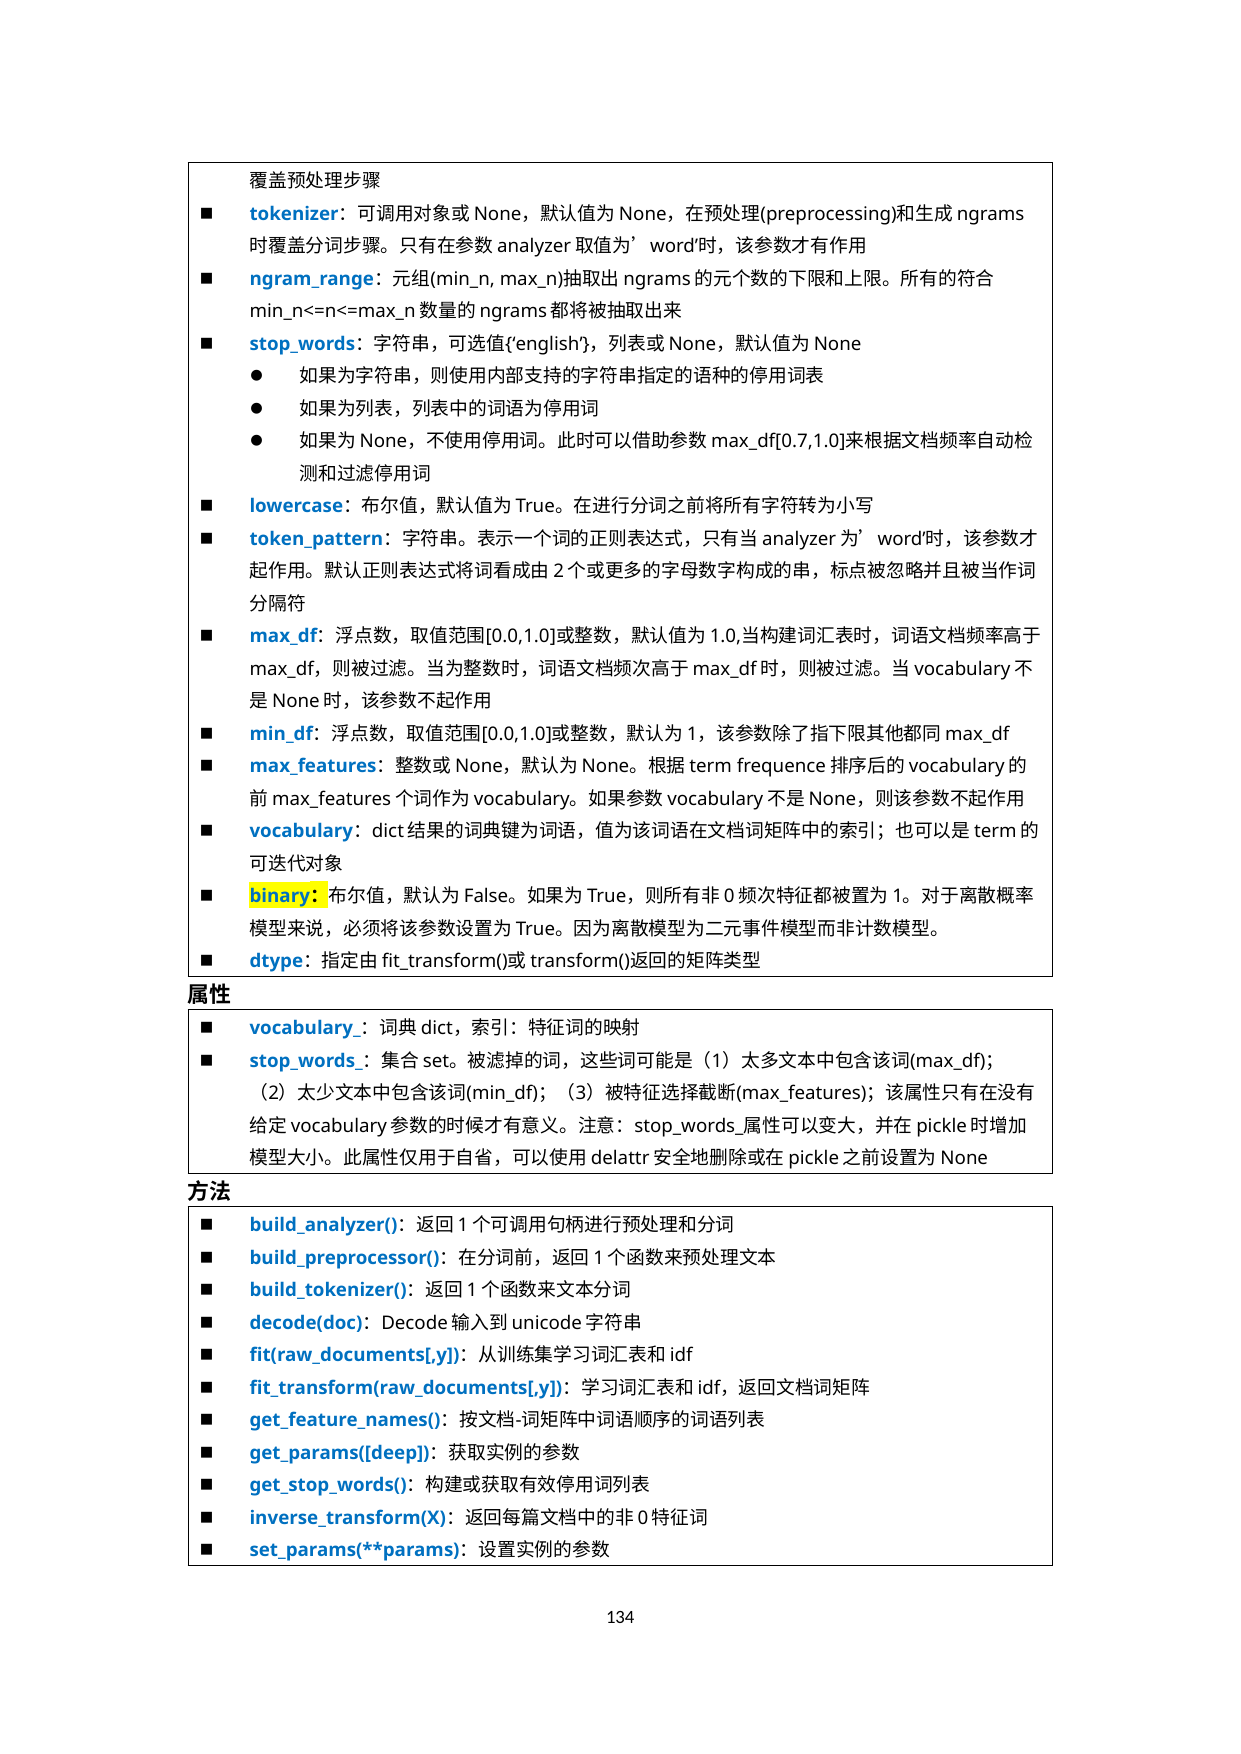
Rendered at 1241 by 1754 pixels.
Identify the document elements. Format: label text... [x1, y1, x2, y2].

text 属性 [187, 977, 1053, 1009]
text 方法 [187, 1174, 1053, 1206]
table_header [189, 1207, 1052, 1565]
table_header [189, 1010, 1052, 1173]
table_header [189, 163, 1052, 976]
